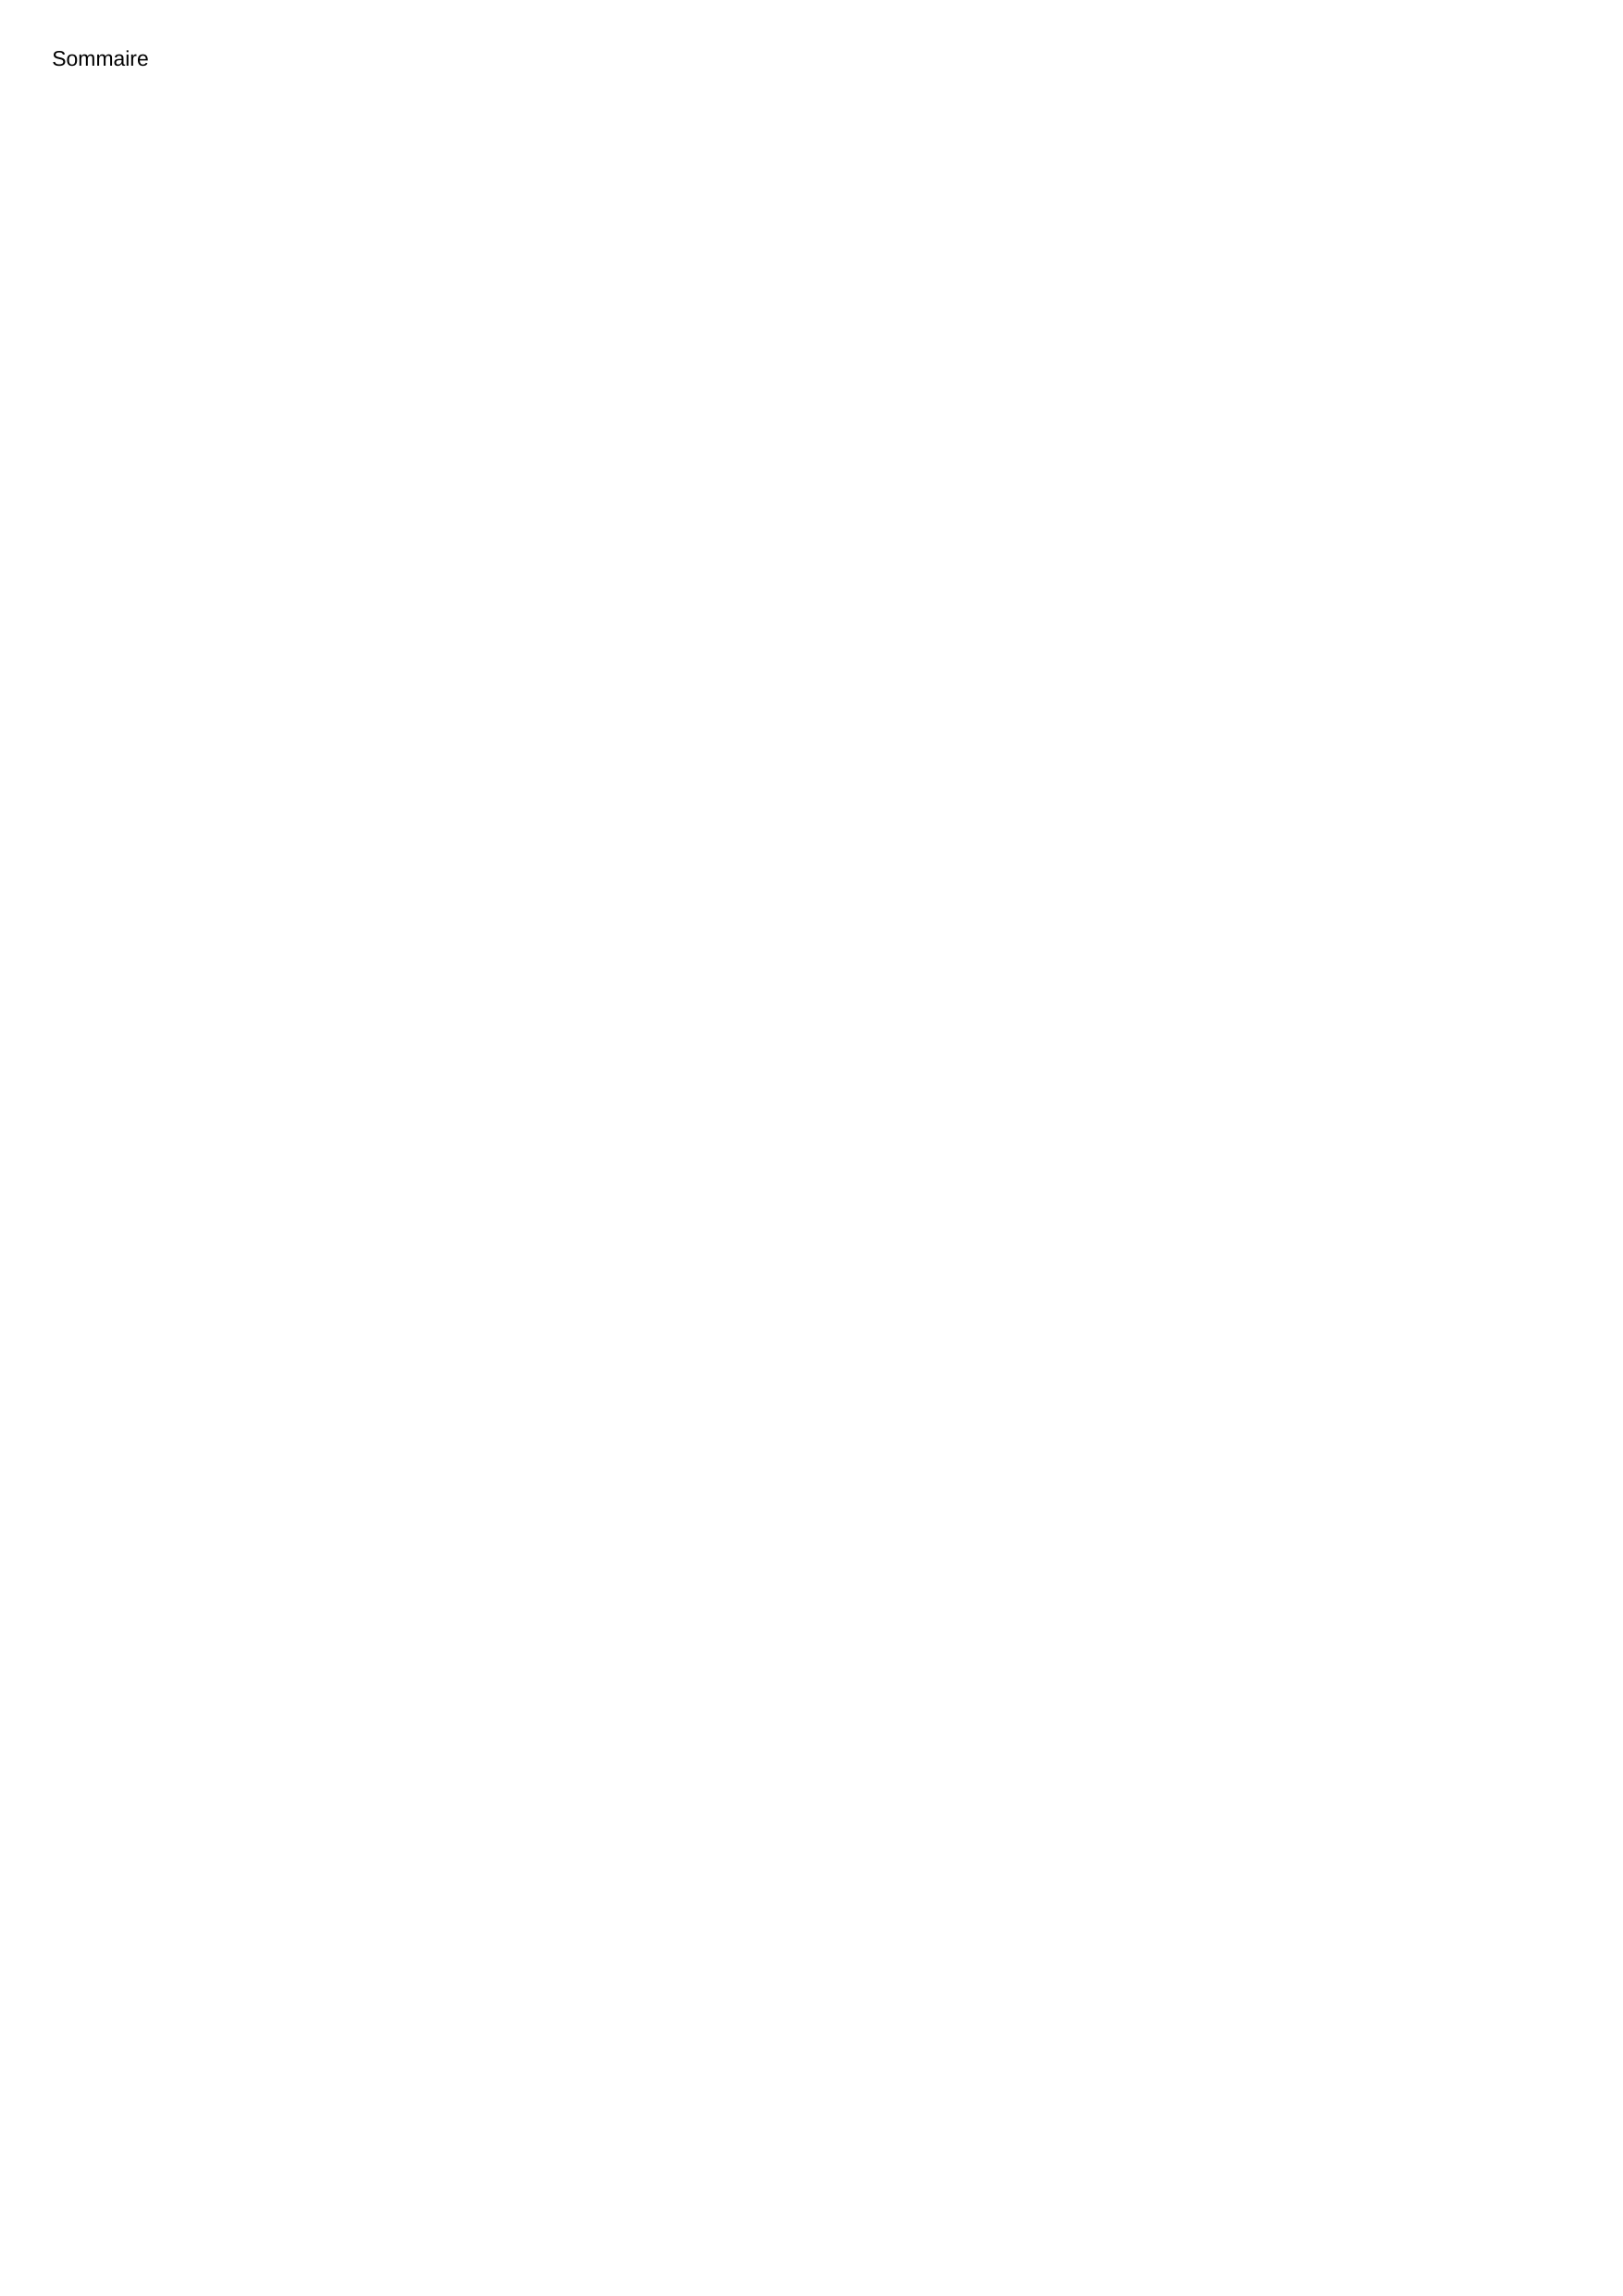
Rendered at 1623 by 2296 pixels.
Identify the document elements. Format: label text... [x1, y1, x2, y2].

text Sommaire [52, 46, 1579, 70]
